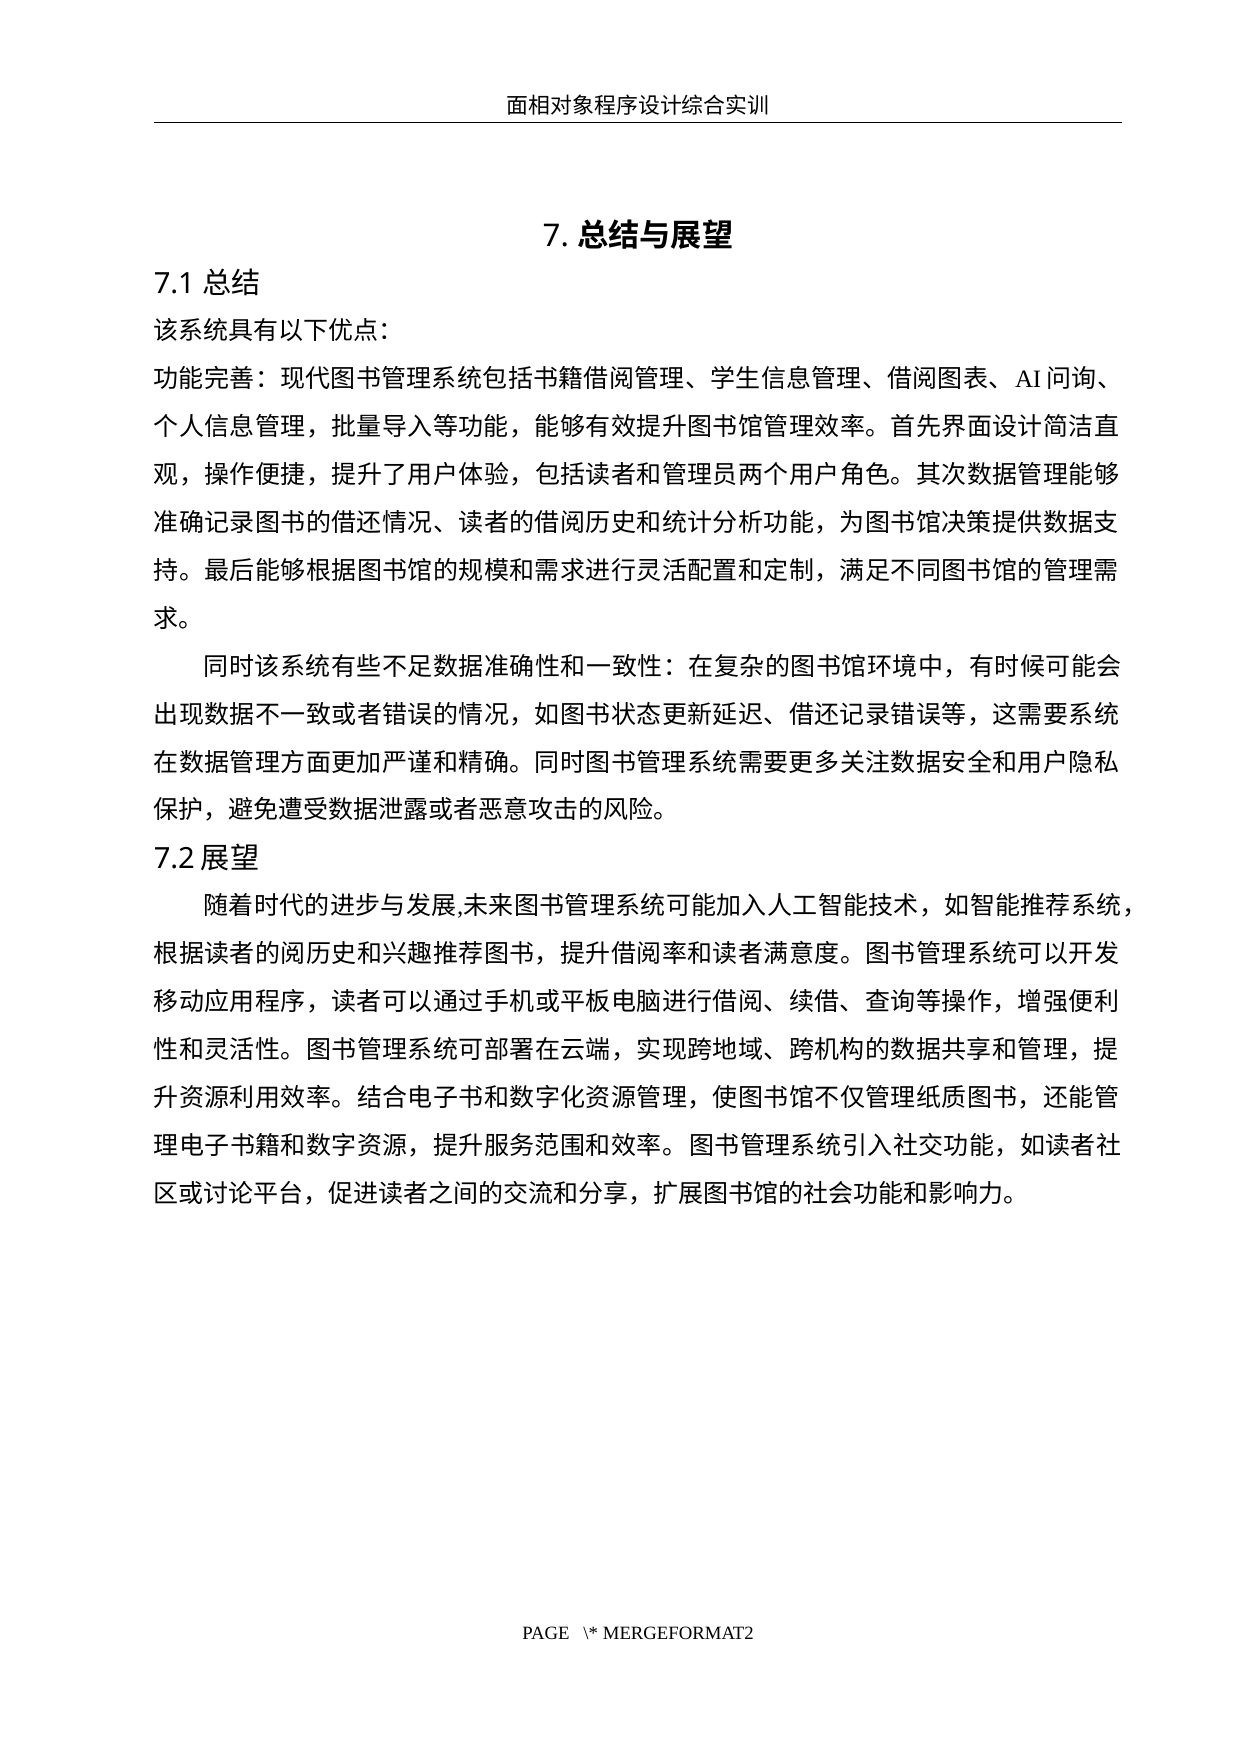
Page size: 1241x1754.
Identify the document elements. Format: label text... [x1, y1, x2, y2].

subtitle 7. 总结与展望 [153, 209, 1122, 257]
text 7.2展望 [153, 832, 1122, 880]
text 随着时代的进步与发展,未来图书管理系统可能加入人工智能技术，如智能推荐系统，根据读者的阅历史和兴趣推荐图书，提升借阅率和读者满意度。图书管理系统可以开发移动应用程序，读者可以通过手机或平板电脑进行借阅、续借、查询等操作，增强便利性和灵活性。图书管理系统可部署在云端，实现跨地域、跨机构的数据共享和管理，提升资源利用效率。结合电子书和数字化资源管理，使图书馆不仅管理纸质图书，还能管理电子书籍和数字资源，提升服务范围和效率。图书管理系统引入社交功能，如读者社区或讨论平台，促进读者之间的交流和分享，扩展图书馆的社会功能和影响力。 [153, 880, 1122, 1215]
text 同时该系统有些不足数据准确性和一致性：在复杂的图书馆环境中，有时候可能会出现数据不一致或者错误的情况，如图书状态更新延迟、借还记录错误等，这需要系统在数据管理方面更加严谨和精确。同时图书管理系统需要更多关注数据安全和用户隐私保护，避免遭受数据泄露或者恶意攻击的风险。 [153, 640, 1122, 832]
text 功能完善：现代图书管理系统包括书籍借阅管理、学生信息管理、借阅图表、AI问询、个人信息管理，批量导入等功能，能够有效提升图书馆管理效率。首先界面设计简洁直观，操作便捷，提升了用户体验，包括读者和管理员两个用户角色。其次数据管理能够准确记录图书的借还情况、读者的借阅历史和统计分析功能，为图书馆决策提供数据支持。最后能够根据图书馆的规模和需求进行灵活配置和定制，满足不同图书馆的管理需求。 [153, 353, 1122, 640]
text 该系统具有以下优点： [153, 305, 1122, 353]
text 7.1 总结 [153, 257, 1122, 305]
